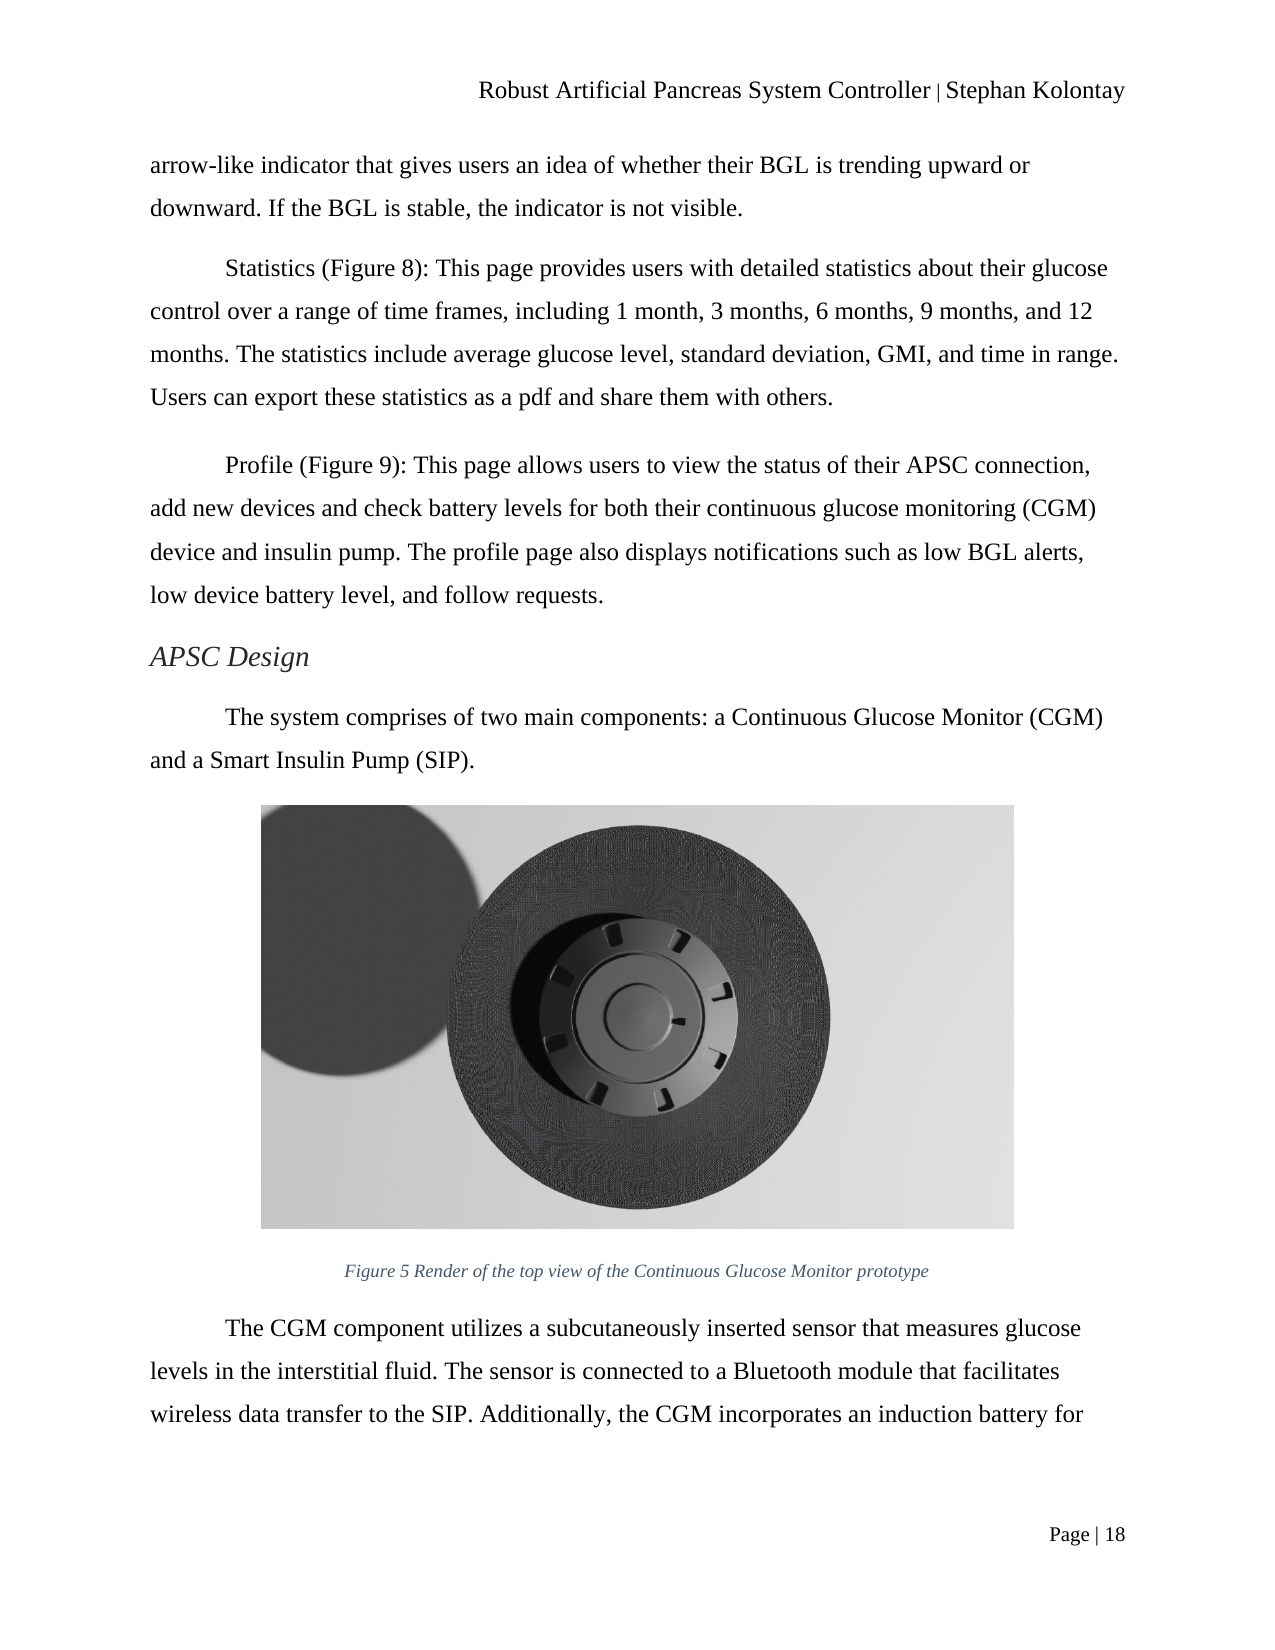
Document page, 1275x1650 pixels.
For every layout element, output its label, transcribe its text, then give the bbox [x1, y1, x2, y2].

subtitle APSC Design [150, 639, 1125, 673]
text The system comprises of two main components: a Continuous Glucose Monitor (CGM) and a Smart Insulin Pump (SIP). [150, 702, 1125, 774]
picture [261, 805, 1014, 1229]
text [150, 150, 1125, 222]
text Figure 5 Render of the top view of the Continuous Glucose Monitor prototype [150, 1260, 1125, 1282]
text Statistics (Figure 8): This page provides users with detailed statistics about their glucose control over a range of time frames, including 1 month, 3 months, 6 months, 9 months, and 12 months. The statistics include average glucose level, standard deviation, GMI, and time in range. Users can export these statistics as a pdf and share them with others. [150, 253, 1125, 411]
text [150, 1313, 1125, 1428]
text Profile (Figure 9): This page allows users to view the status of their APSC connection, add new devices and check battery levels for both their continuous glucose monitoring (CGM) device and insulin pump. The profile page also displays notifications such as low BGL alerts, low device battery level, and follow requests. [150, 450, 1125, 608]
